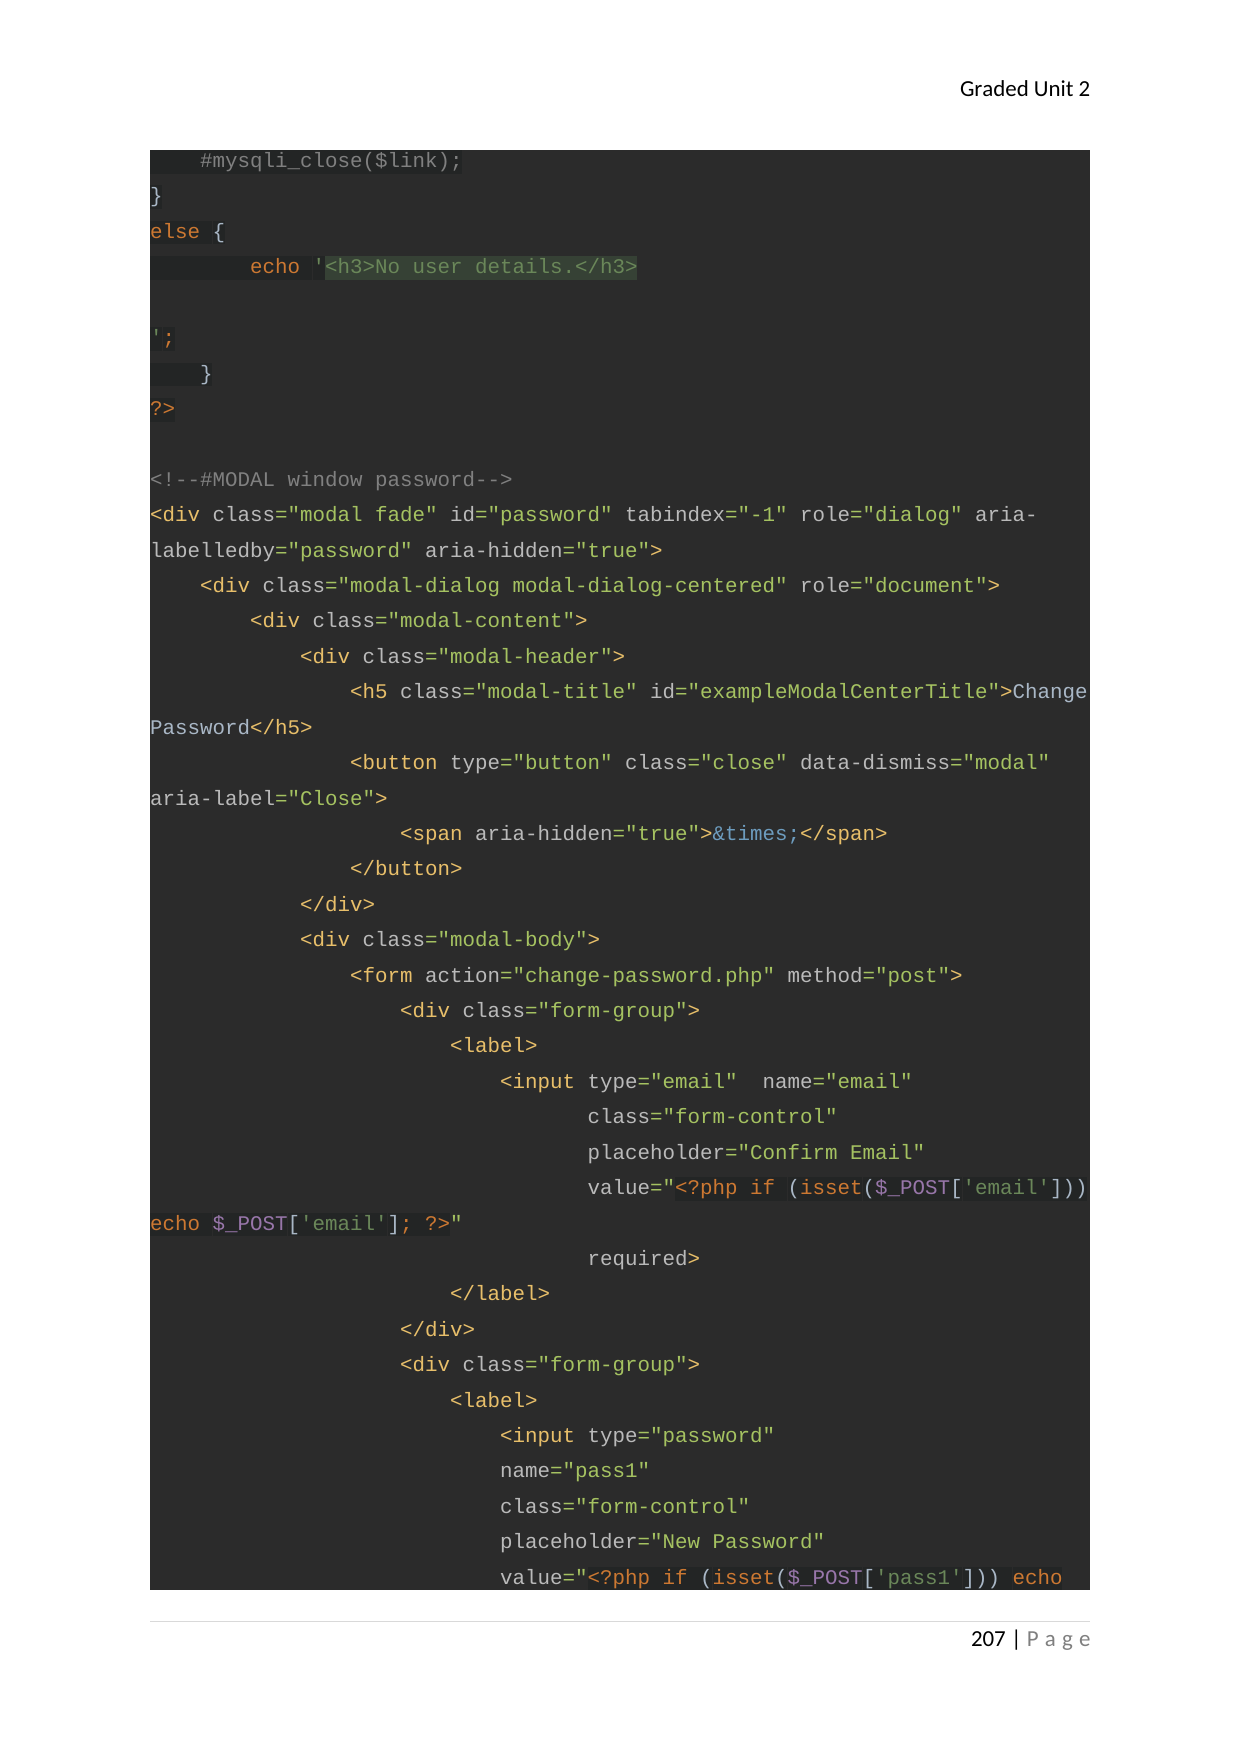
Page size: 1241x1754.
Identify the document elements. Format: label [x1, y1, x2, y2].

text [150, 150, 1090, 1590]
